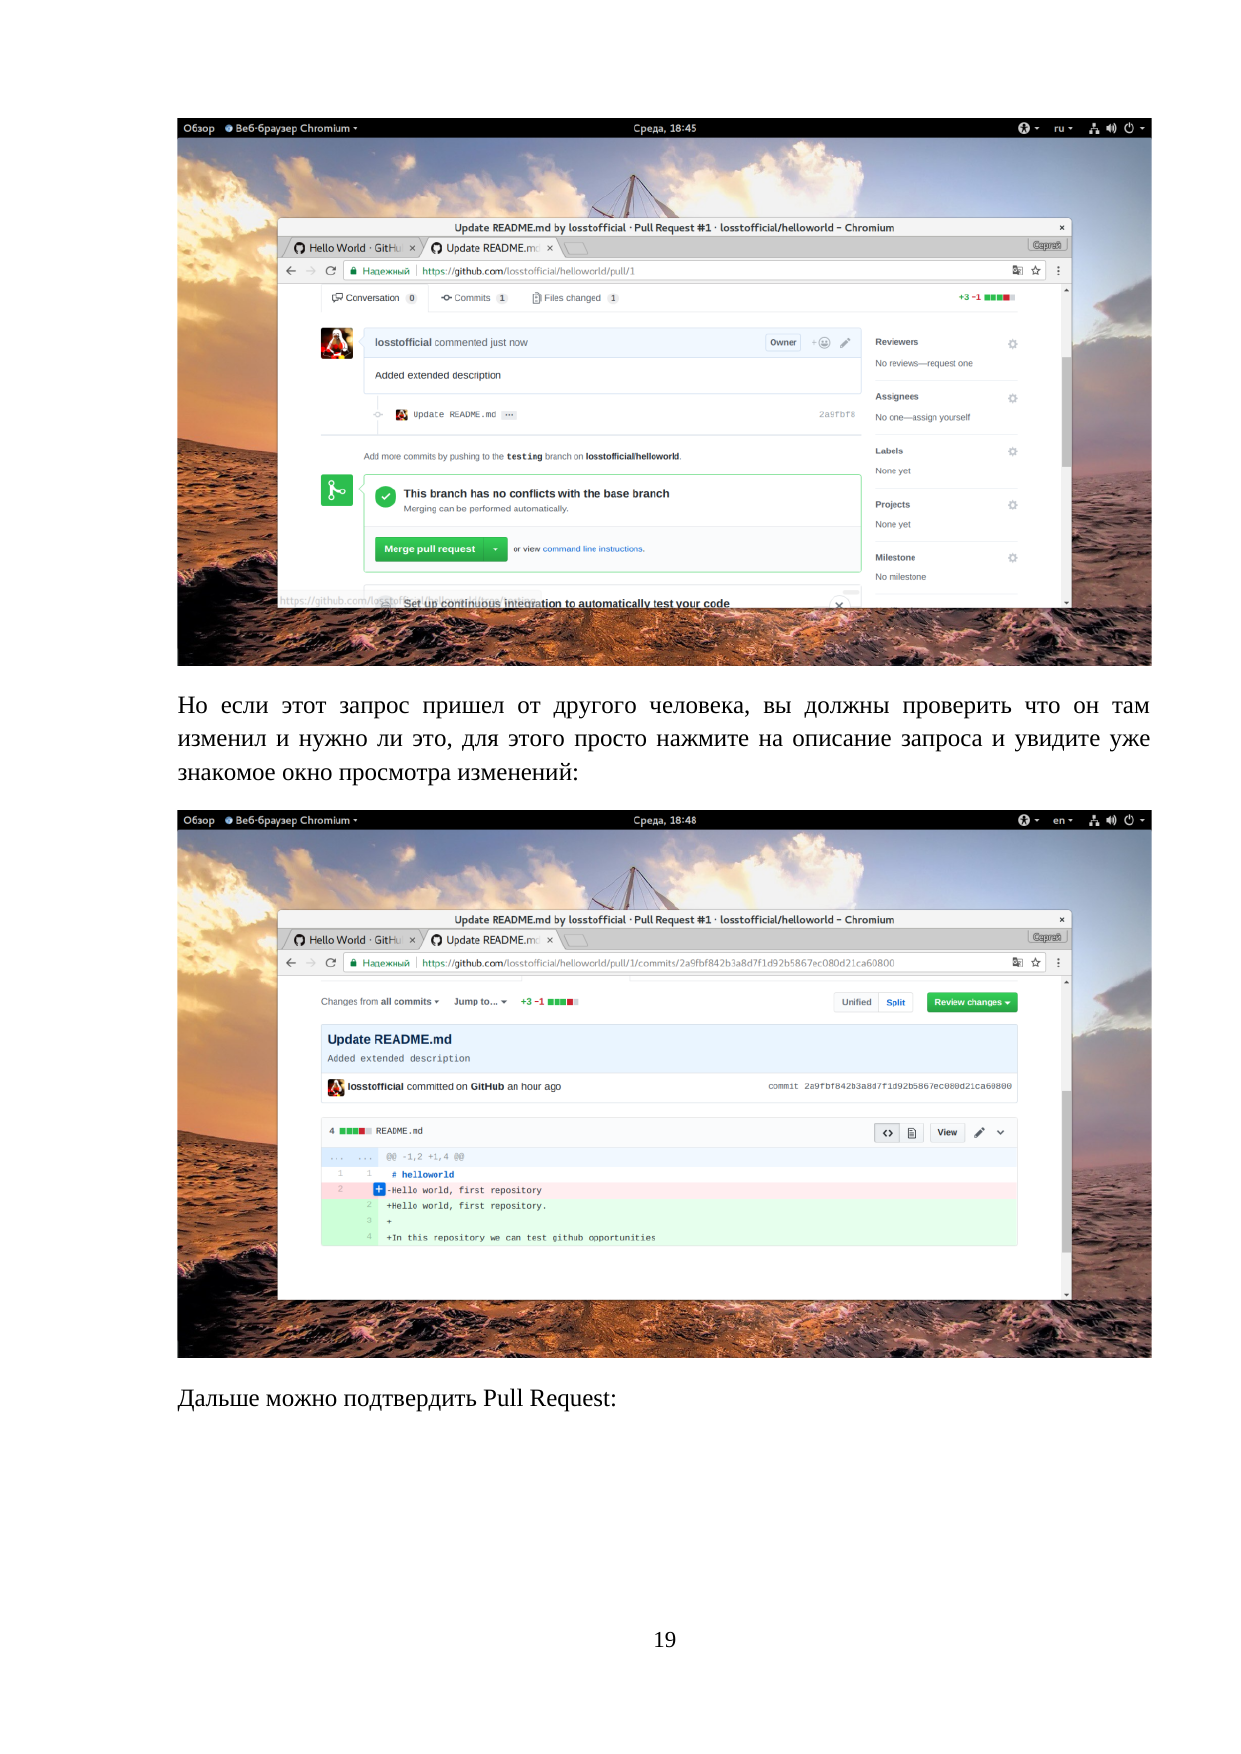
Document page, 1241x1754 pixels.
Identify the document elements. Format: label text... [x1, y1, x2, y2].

picture [177, 118, 1152, 666]
picture [177, 810, 1152, 1358]
text Но если этот запрос пришел от другого человека, вы должны проверить что он там изменил и нужно ли это, для этого просто нажмите на описание запроса и увидите уже знакомое окно просмотра изменений: [177, 691, 1152, 785]
text Дальше можно подтвердить Pull Request: [177, 1383, 1152, 1412]
